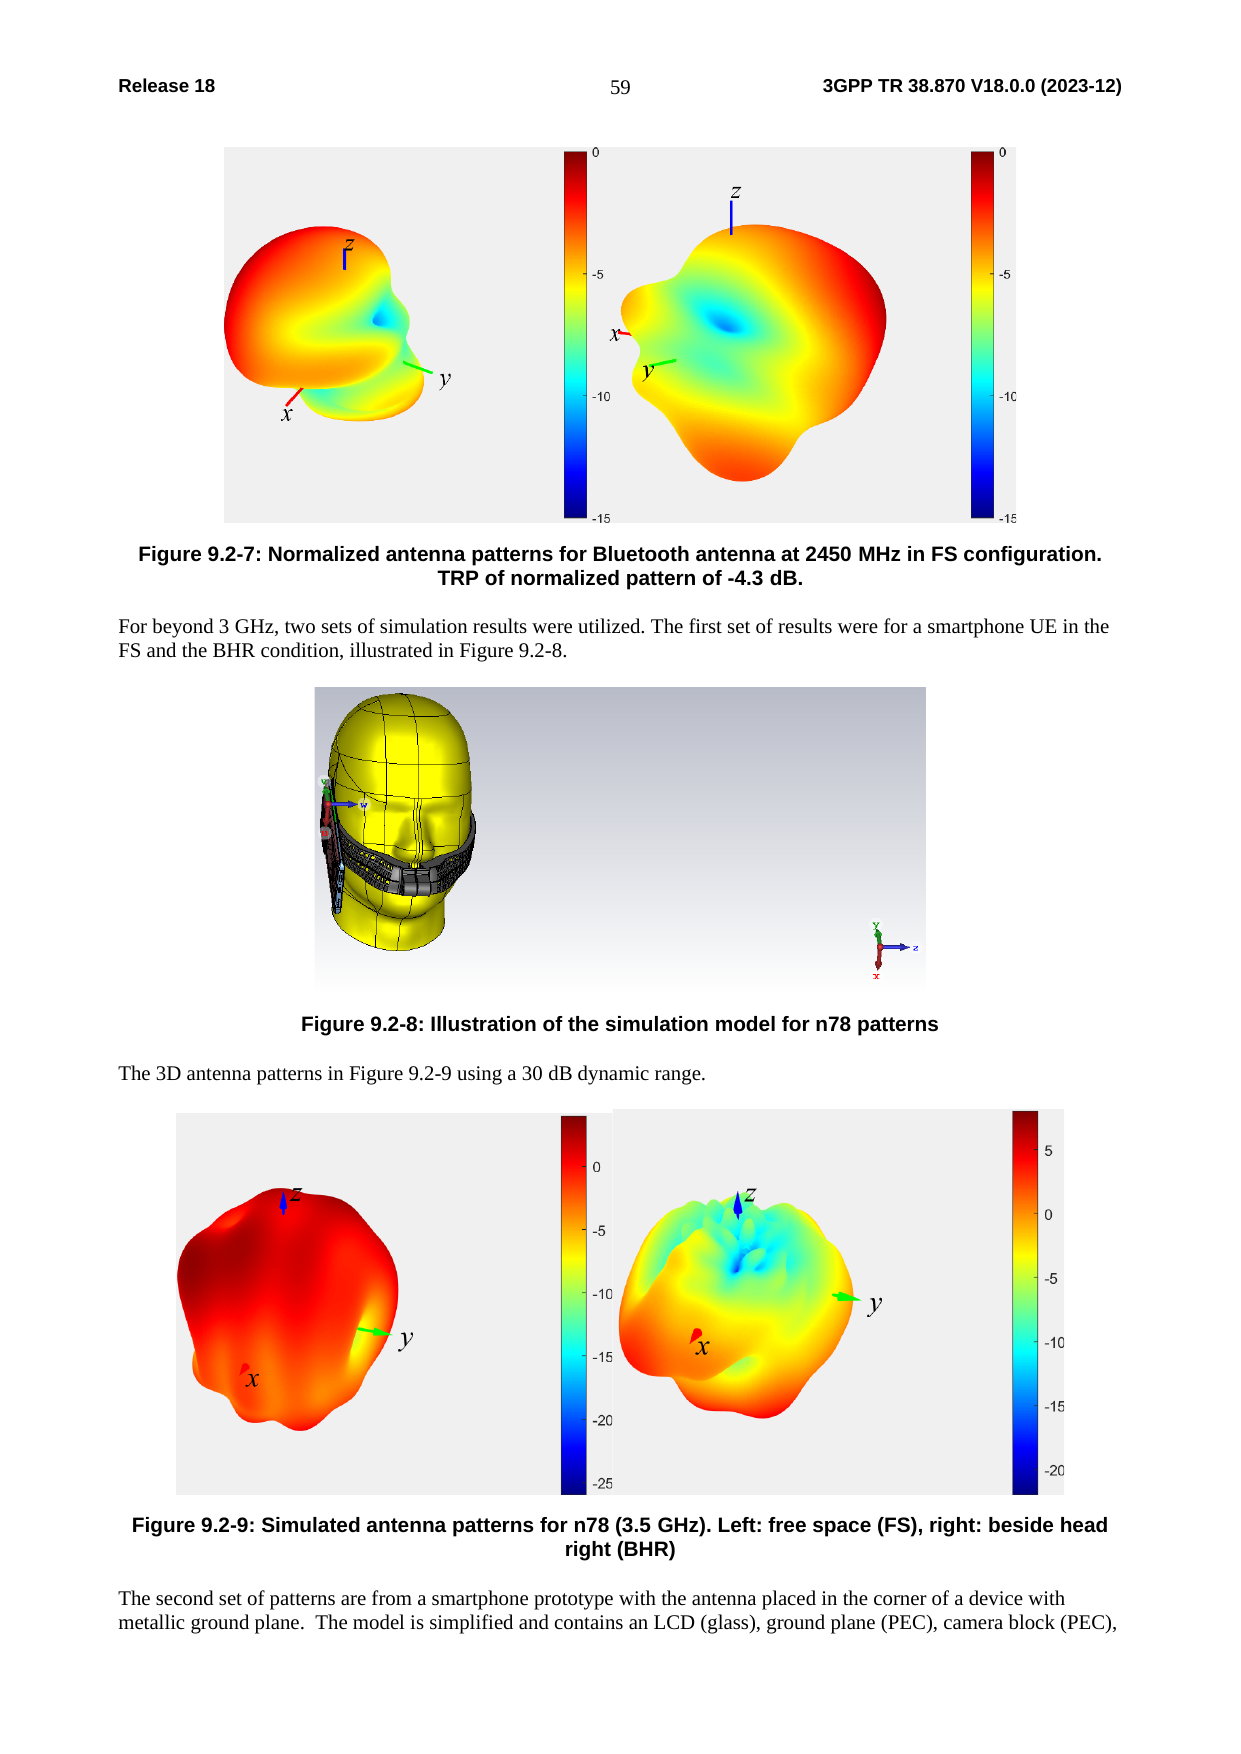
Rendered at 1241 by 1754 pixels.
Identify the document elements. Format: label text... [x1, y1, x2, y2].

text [118, 1586, 1122, 1634]
picture [314, 687, 926, 993]
text The 3D antenna patterns in Figure 9.2-9 using a 30 dB dynamic range. [118, 1060, 1122, 1084]
text Figure 9.2-7: Normalized antenna patterns for Bluetooth antenna at 2450 MHz in FS configuration. TRP of normalized pattern of -4.3 dB. [118, 541, 1122, 589]
text Figure 9.2-8: Illustration of the simulation model for n78 patterns [118, 1011, 1122, 1035]
text For beyond 3 GHz, two sets of simulation results were utilized. The first set of results were for a smartphone UE in the FS and the BHR condition, illustrated in Figure 9.2-8. [118, 614, 1122, 662]
text Figure 9.2-9: Simulated antenna patterns for n78 (3.5 GHz). Left: free space (FS), right: beside head right (BHR) [118, 1513, 1122, 1561]
picture [224, 147, 1017, 523]
picture [176, 1109, 1065, 1495]
